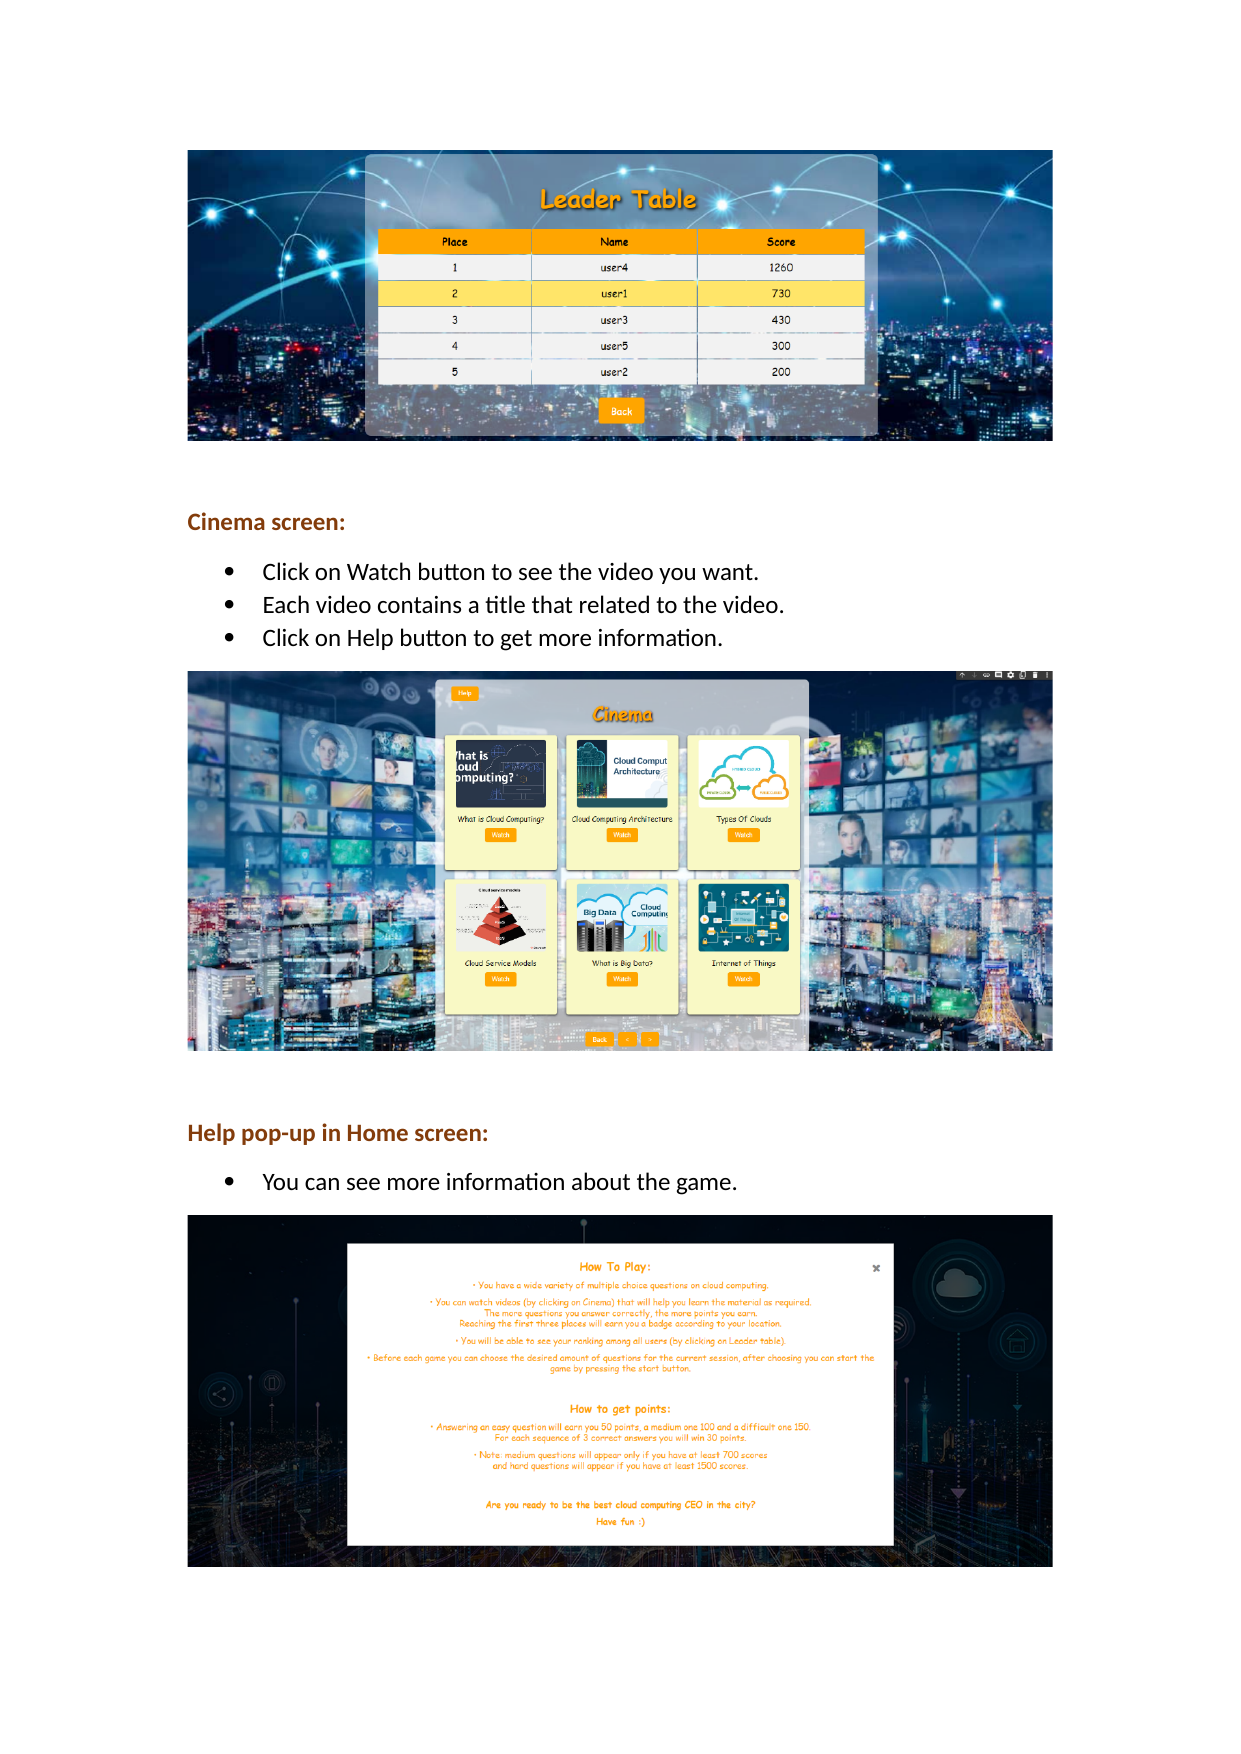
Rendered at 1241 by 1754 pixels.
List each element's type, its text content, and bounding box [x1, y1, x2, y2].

text Help pop-up in Home screen: [187, 1117, 1053, 1147]
picture [187, 671, 1053, 1051]
list Each video contains a title that related to the video. [225, 589, 1053, 619]
list You can see more information about the game. [225, 1166, 1053, 1197]
picture [187, 150, 1053, 441]
text Cinema screen: [187, 507, 1053, 537]
picture [187, 1215, 1053, 1567]
list Click on Watch button to see the video you want. [225, 556, 1053, 587]
list Click on Help button to get more information. [225, 622, 1053, 652]
